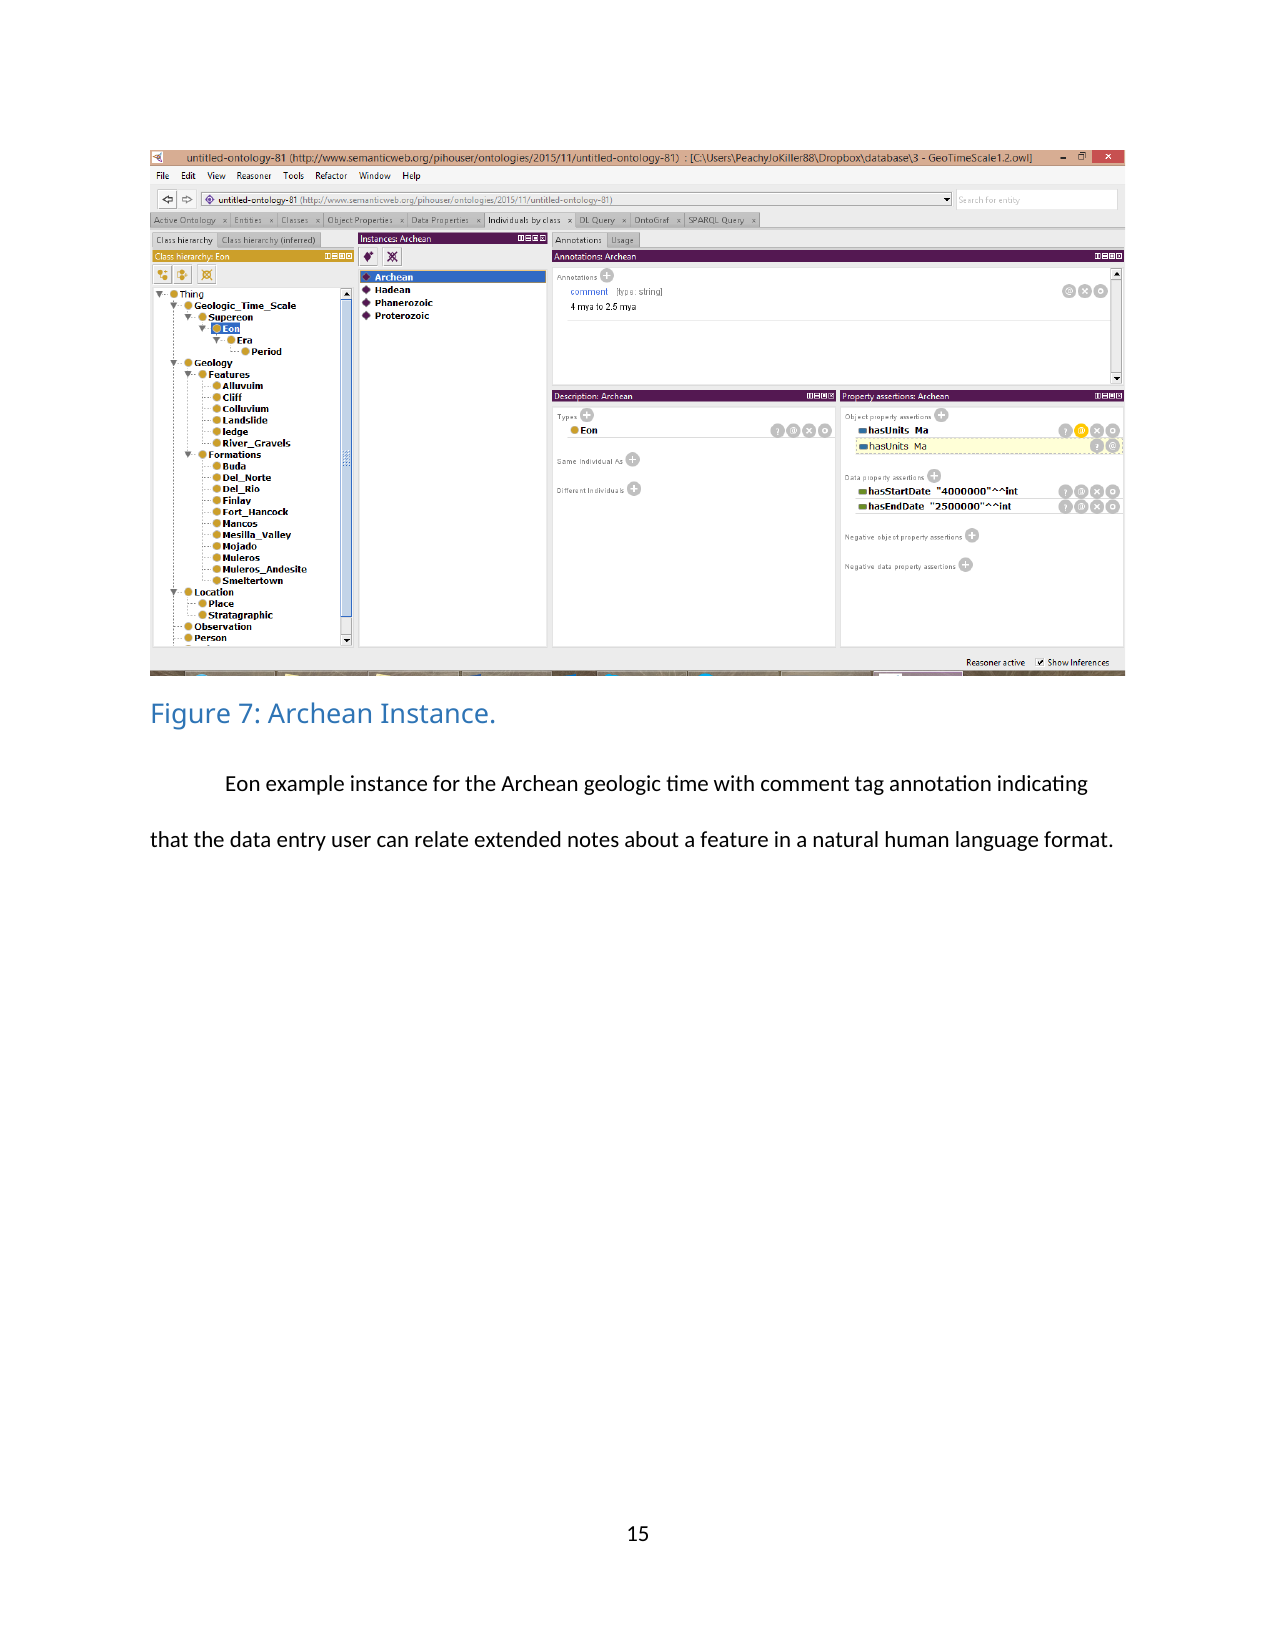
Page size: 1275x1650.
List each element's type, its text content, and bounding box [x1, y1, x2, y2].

subtitle Figure 7: Archean Instance. [150, 694, 1125, 731]
text Eon example instance for the Archean geologic time with comment tag annotation indicating that the data entry user can relate extended notes about a feature in a natural human language format. [150, 769, 1125, 853]
picture [150, 150, 1125, 676]
